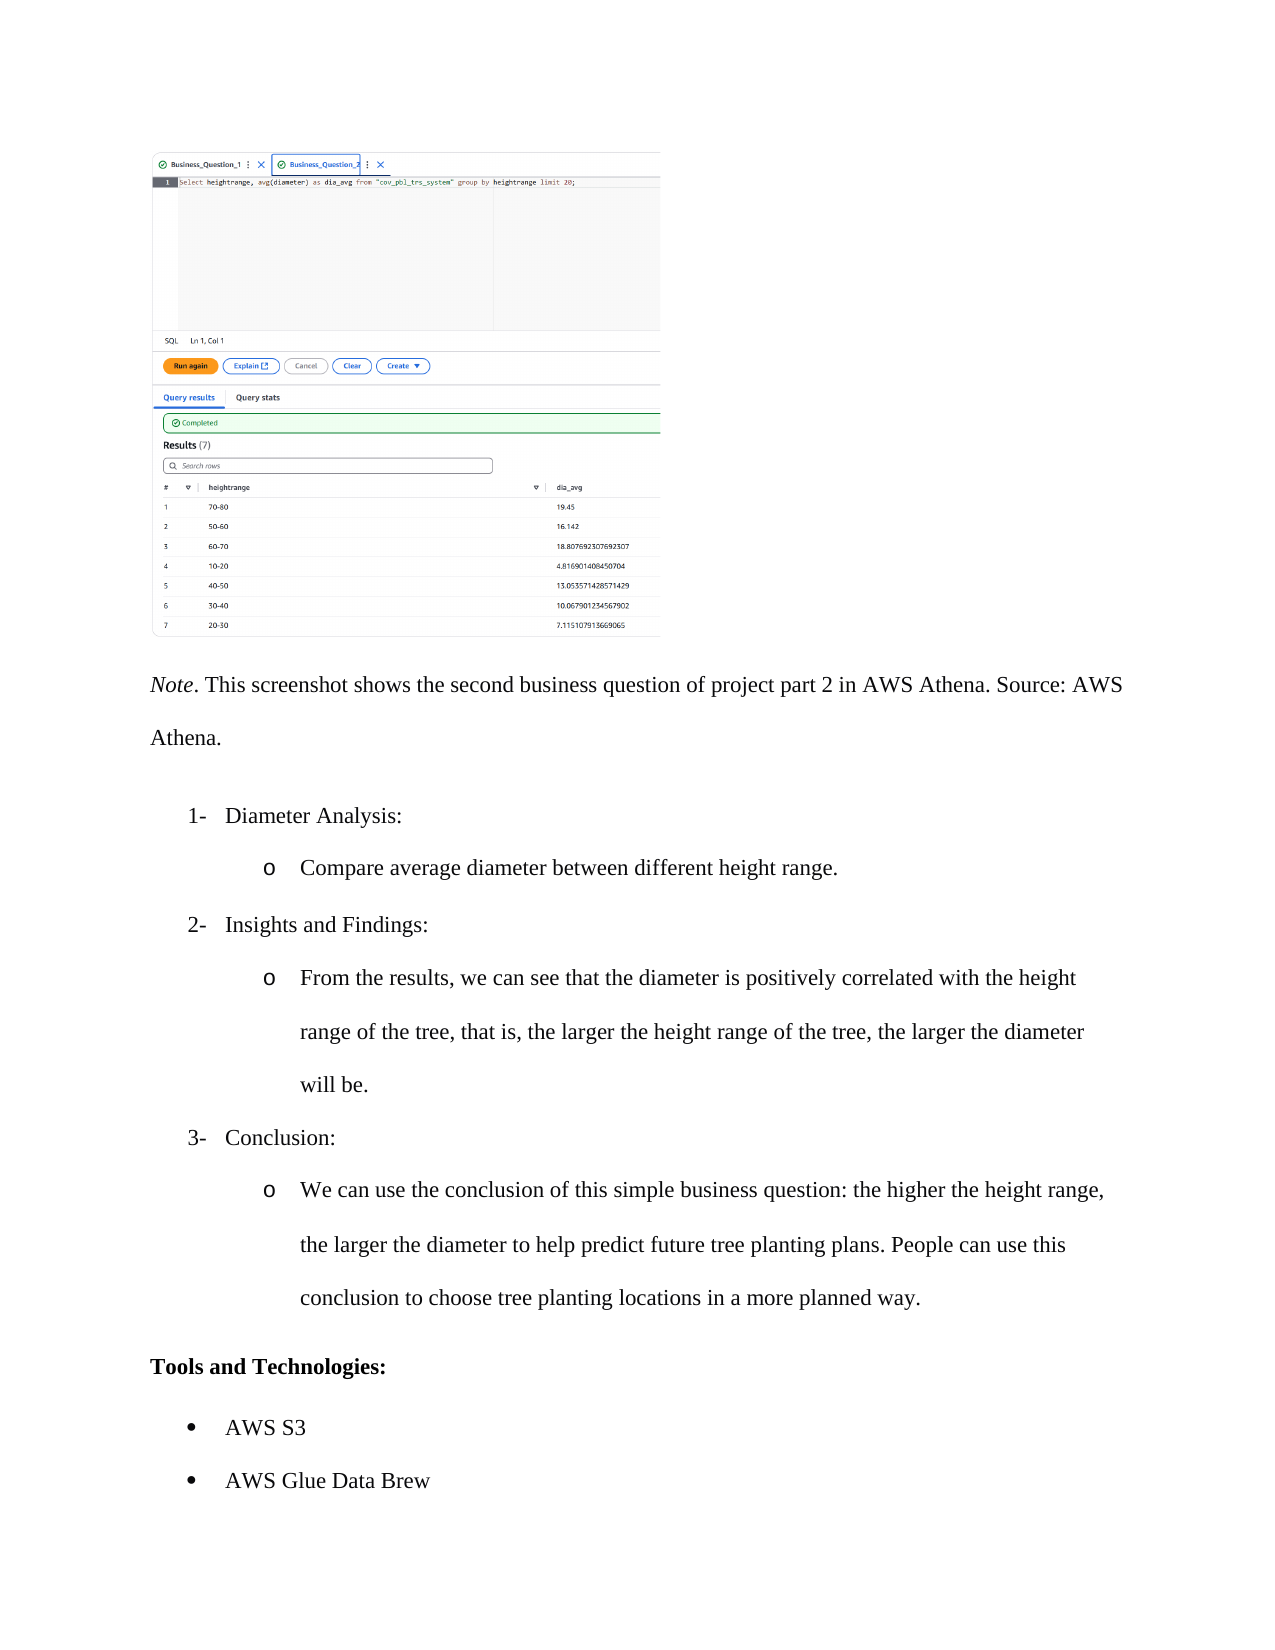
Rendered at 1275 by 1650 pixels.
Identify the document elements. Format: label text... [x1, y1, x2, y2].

text Note. This screenshot shows the second business question of project part 2 in AWS Athena. Source: AWS Athena. [150, 671, 1125, 750]
list Compare average diameter between different height range. [262, 854, 1125, 883]
list Insights and Findings: [187, 911, 1125, 937]
list Conclusion: [187, 1123, 1125, 1150]
list Diameter Analysis: [187, 802, 1125, 828]
subtitle Tools and Technologies: [150, 1353, 1125, 1379]
list We can use the conclusion of this simple business question: the higher the height range, the larger the diameter to help predict future tree planting plans. People can use this conclusion to choose tree planting locations in a more planned way. [262, 1176, 1125, 1310]
list AWS S3 [187, 1414, 1125, 1440]
list AWS Glue Data Brew [187, 1467, 1125, 1493]
list From the results, we can see that the diameter is positively correlated with the height range of the tree, that is, the larger the height range of the tree, the larger the diameter will be. [262, 963, 1125, 1097]
picture [150, 150, 661, 637]
